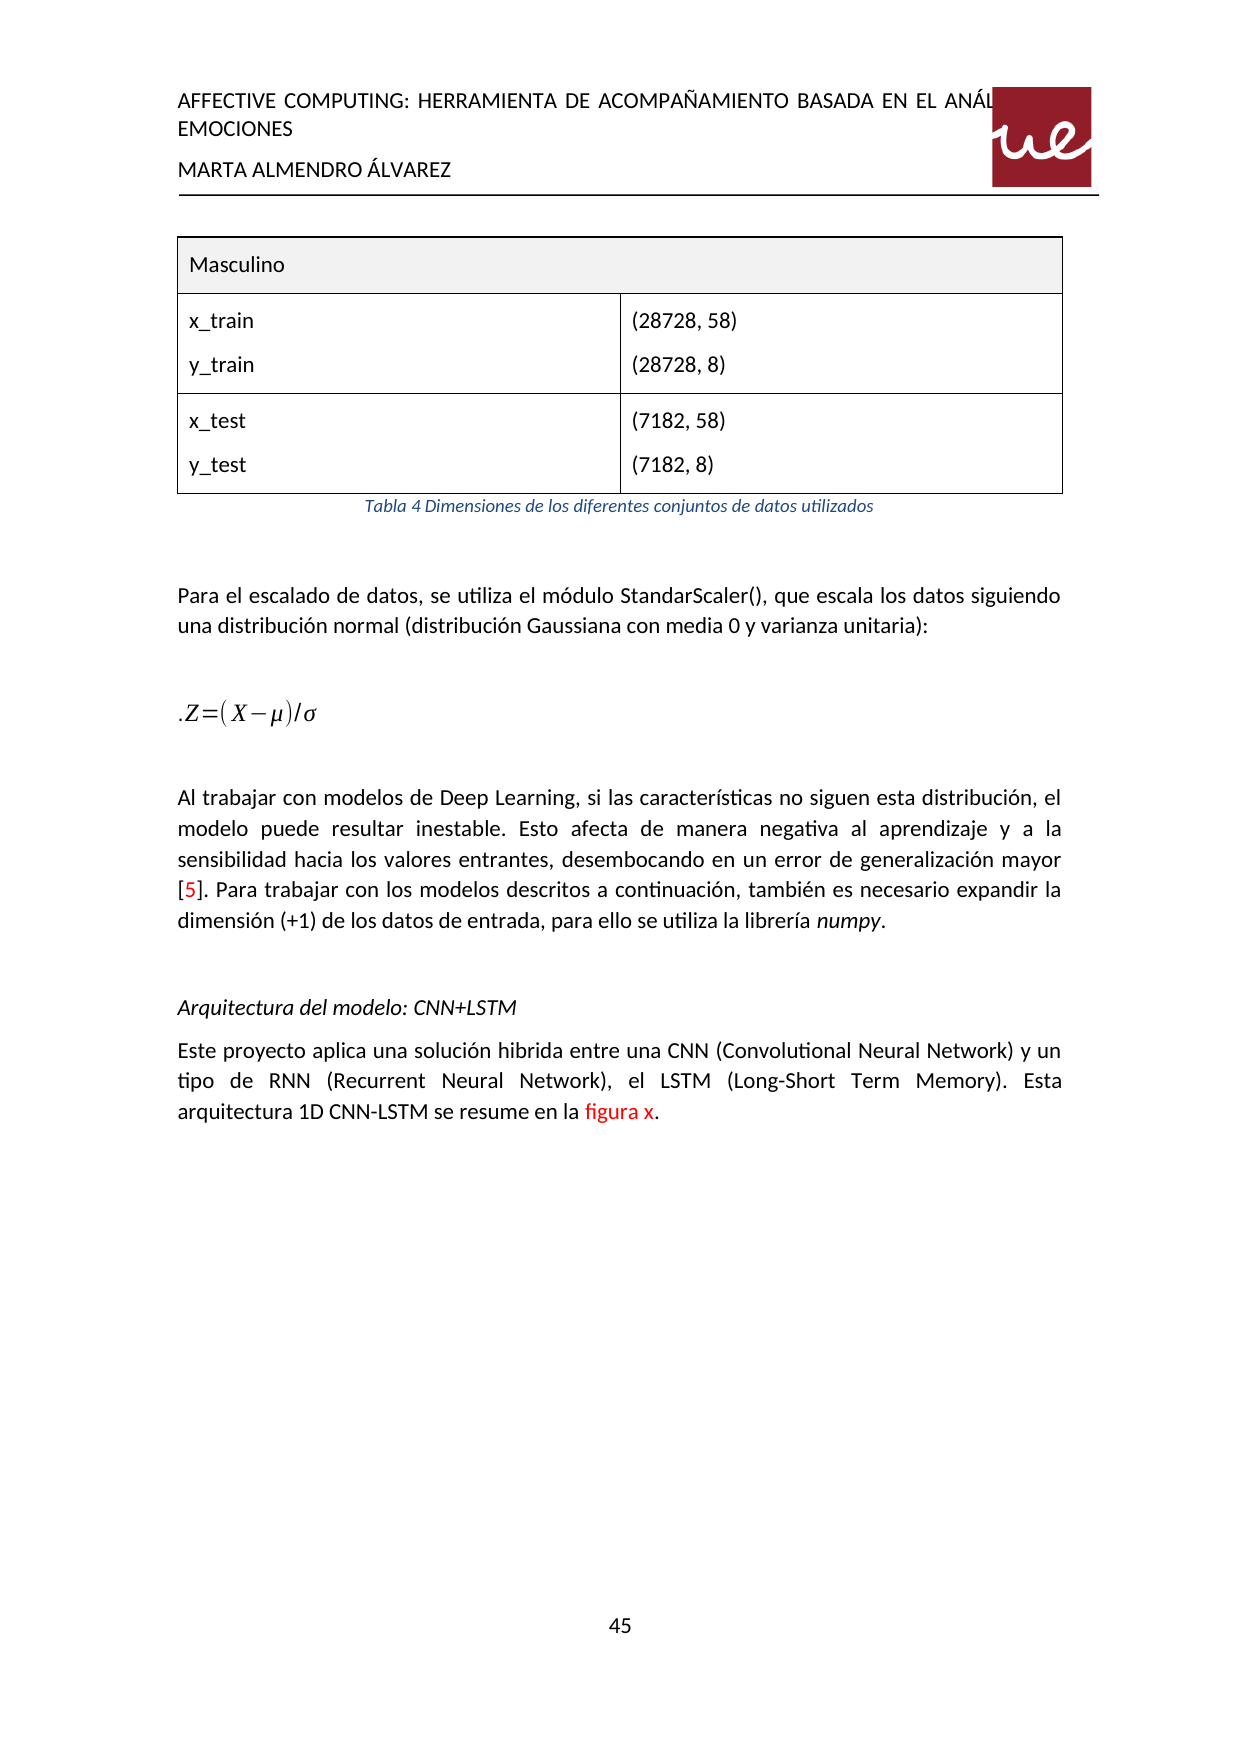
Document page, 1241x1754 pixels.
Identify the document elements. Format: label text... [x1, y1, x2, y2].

text Este proyecto aplica una solución hibrida entre una CNN (Convolutional Neural Network) y un tipo de RNN (Recurrent Neural Network), el LSTM (Long-Short Term Memory). Esta arquitectura 1D CNN-LSTM se resume en la figura x. [177, 1036, 1063, 1125]
picture [992, 87, 1092, 187]
text Arquitectura del modelo: CNN+LSTM [177, 993, 1063, 1021]
table_cell (28728, 58) (28728, 8) [621, 294, 1062, 393]
table_cell Masculino [178, 238, 1062, 293]
table_cell x_train y_train [178, 294, 620, 393]
text Tabla 4 Dimensiones de los diferentes conjuntos de datos utilizados [177, 494, 1063, 517]
text . [177, 698, 1063, 728]
text Al trabajar con modelos de Deep Learning, si las características no siguen esta distribución, el modelo puede resultar inestable. Esto afecta de manera negativa al aprendizaje y a la sensibilidad hacia los valores entrantes, desembocando en un error de generalización mayor [5]. Para trabajar con los modelos descritos a continuación, también es necesario expandir la dimensión (+1) de los datos de entrada, para ello se utiliza la librería numpy. [177, 783, 1063, 934]
table_cell (7182, 58) (7182, 8) [621, 394, 1062, 493]
table_cell x_test y_test [178, 394, 620, 493]
text Para el escalado de datos, se utiliza el módulo StandarScaler(), que escala los datos siguiendo una distribución normal (distribución Gaussiana con media 0 y varianza unitaria): [177, 581, 1063, 639]
